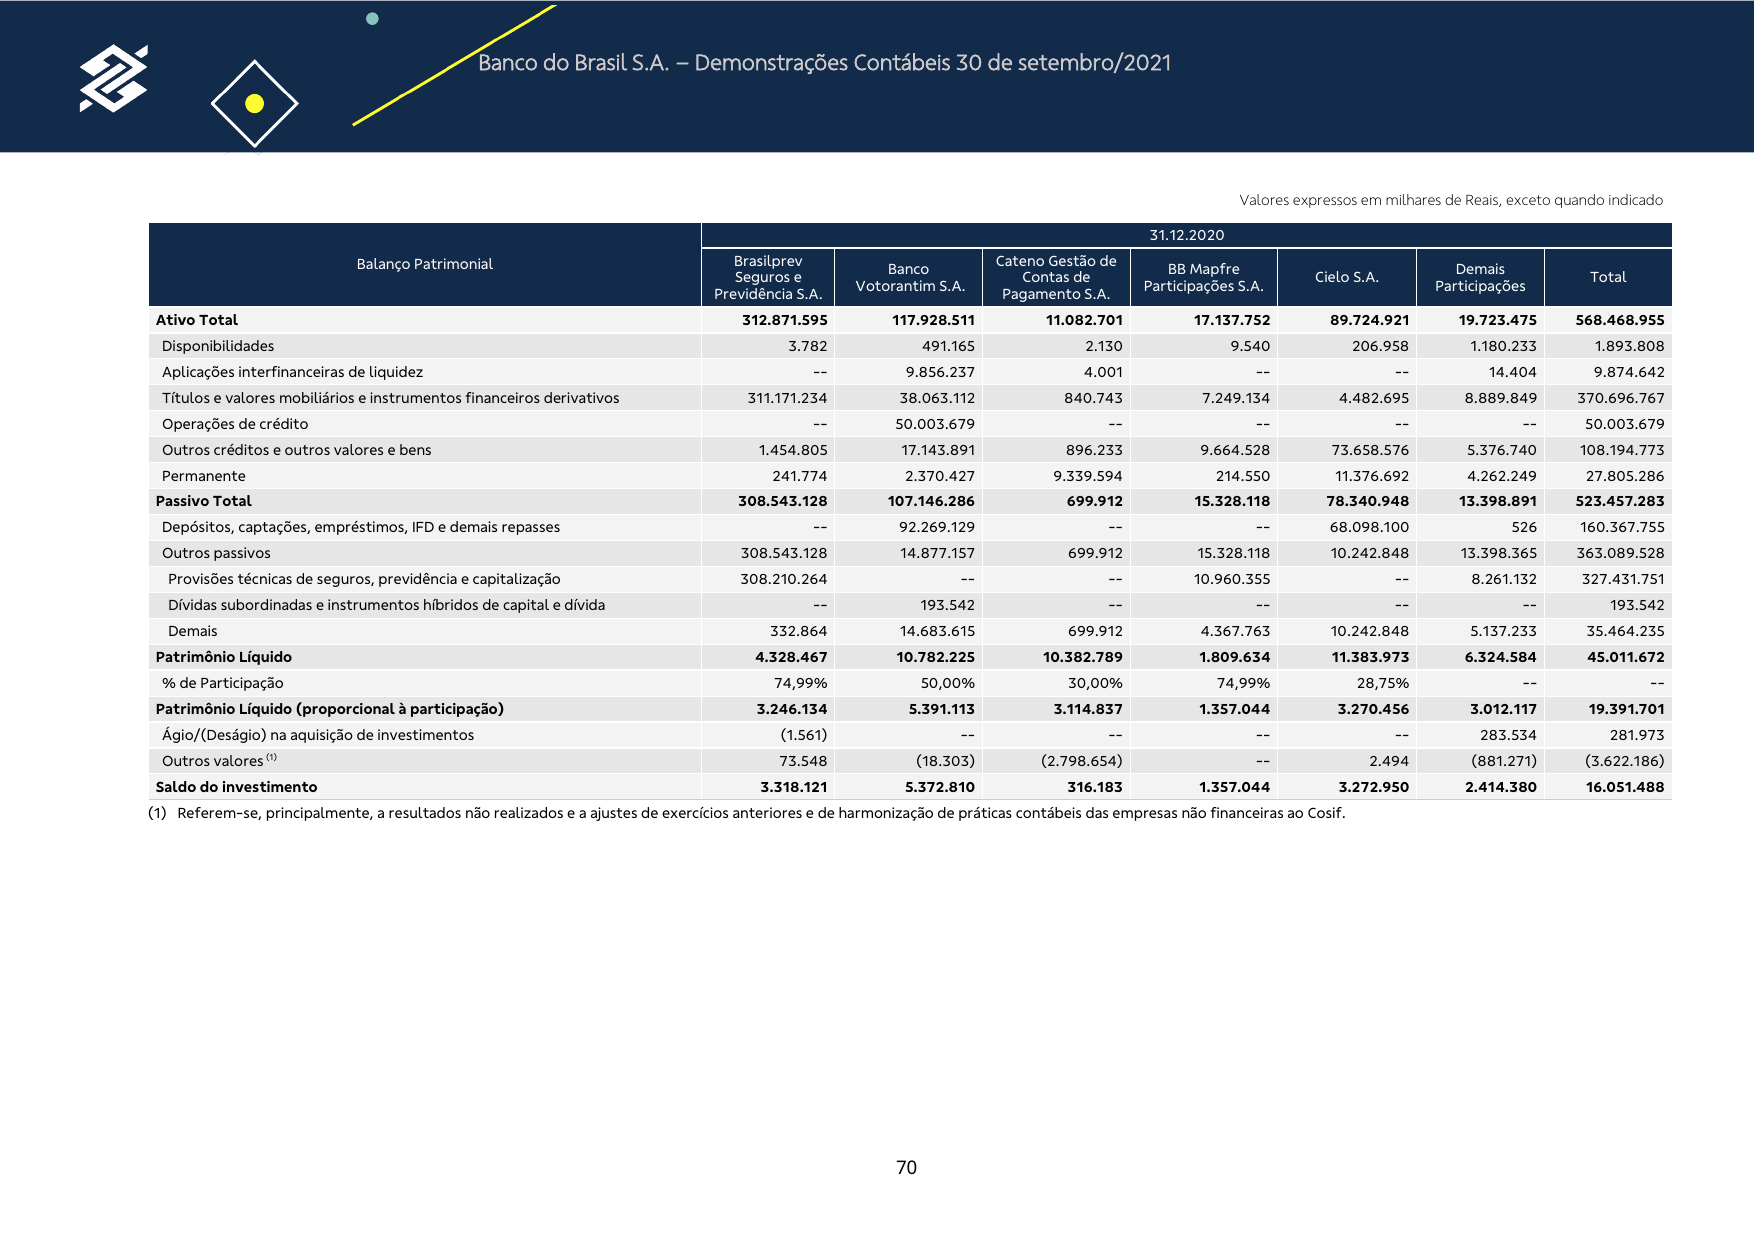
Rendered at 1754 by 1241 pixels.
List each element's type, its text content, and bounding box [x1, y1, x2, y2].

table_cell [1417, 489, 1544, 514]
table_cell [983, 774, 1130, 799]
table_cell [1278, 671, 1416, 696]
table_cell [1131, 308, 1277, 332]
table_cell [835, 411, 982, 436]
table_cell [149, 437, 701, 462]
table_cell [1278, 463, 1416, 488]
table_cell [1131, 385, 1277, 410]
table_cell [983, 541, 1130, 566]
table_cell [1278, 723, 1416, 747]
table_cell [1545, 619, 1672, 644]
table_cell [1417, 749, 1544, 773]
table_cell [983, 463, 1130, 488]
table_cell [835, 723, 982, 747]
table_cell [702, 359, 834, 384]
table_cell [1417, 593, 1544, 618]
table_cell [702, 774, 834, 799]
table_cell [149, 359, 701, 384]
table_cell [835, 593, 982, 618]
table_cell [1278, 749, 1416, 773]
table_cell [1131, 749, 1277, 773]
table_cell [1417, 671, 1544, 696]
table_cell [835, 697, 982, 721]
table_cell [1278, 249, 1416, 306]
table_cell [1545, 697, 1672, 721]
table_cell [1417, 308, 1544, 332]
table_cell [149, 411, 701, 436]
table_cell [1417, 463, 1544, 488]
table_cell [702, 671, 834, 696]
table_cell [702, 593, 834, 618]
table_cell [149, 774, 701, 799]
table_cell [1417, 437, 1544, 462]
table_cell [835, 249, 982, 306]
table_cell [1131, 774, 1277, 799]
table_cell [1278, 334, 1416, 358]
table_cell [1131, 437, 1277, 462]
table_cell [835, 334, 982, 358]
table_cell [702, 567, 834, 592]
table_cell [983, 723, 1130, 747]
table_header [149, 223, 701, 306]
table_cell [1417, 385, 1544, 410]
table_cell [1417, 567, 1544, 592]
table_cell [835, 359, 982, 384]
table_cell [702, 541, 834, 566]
picture [79, 44, 148, 113]
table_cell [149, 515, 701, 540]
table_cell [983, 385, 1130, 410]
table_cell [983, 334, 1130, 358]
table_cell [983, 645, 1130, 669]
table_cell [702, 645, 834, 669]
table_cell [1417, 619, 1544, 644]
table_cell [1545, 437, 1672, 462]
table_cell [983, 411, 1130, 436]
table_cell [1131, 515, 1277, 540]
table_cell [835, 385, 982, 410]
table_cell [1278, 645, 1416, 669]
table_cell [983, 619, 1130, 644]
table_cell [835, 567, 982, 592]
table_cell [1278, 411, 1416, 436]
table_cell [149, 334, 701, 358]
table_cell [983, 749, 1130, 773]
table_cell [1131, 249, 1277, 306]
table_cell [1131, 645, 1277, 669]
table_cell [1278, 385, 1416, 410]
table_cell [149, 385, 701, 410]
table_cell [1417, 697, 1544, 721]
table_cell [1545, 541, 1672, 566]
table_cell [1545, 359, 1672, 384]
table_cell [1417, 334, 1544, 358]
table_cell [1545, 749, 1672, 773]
picture [210, 5, 588, 148]
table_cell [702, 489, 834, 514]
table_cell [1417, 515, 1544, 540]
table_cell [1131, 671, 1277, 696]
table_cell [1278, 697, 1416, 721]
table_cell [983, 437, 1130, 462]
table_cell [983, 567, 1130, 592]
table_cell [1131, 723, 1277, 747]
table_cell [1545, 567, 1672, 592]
text (1) Referem-se, principalmente, a resultados não realizados e a ajustes de exercícios anteriores e de harmonização de práticas contábeis das empresas não financeiras ao Cosif. [148, 804, 1665, 821]
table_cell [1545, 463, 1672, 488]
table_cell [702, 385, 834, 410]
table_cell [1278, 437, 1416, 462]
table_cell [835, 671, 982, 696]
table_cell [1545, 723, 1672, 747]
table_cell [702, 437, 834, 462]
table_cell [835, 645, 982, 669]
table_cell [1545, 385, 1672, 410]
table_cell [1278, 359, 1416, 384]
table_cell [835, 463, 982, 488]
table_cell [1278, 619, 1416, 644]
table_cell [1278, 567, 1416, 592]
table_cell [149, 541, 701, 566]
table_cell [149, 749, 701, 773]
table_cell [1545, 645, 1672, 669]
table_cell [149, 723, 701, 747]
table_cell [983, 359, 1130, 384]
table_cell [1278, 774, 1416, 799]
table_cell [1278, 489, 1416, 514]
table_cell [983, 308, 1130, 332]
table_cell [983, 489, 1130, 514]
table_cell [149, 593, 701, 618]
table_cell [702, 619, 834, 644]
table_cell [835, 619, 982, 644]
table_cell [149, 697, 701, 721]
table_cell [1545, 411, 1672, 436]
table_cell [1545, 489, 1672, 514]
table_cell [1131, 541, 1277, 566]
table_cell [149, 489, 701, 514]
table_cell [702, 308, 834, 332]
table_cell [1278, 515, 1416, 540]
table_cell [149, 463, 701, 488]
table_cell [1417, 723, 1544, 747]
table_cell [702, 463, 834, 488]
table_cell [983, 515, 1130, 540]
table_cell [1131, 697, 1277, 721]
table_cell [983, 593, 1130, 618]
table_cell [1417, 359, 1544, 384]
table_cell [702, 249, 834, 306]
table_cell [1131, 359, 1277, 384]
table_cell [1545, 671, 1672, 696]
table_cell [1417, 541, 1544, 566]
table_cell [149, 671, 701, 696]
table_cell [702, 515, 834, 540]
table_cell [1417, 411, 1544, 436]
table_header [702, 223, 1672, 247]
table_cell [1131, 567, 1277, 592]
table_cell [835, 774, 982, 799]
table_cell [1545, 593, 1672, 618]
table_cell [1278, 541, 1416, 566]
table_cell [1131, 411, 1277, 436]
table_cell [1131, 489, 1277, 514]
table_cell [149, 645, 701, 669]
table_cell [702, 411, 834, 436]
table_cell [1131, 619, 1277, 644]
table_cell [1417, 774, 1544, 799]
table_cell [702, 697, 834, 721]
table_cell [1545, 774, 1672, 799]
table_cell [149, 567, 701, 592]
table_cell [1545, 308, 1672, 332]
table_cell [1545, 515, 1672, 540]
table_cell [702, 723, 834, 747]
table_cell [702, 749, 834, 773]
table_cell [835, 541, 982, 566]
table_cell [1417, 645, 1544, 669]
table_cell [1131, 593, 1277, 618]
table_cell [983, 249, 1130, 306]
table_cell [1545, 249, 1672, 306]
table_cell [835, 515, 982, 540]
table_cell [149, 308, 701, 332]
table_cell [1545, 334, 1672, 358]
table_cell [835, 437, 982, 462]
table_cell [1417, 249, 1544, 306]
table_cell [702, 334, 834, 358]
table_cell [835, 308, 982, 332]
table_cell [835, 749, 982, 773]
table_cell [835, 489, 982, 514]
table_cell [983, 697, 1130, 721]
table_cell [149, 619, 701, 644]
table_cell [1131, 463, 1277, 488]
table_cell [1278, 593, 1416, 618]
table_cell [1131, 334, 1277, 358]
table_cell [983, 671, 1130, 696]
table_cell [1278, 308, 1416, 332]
